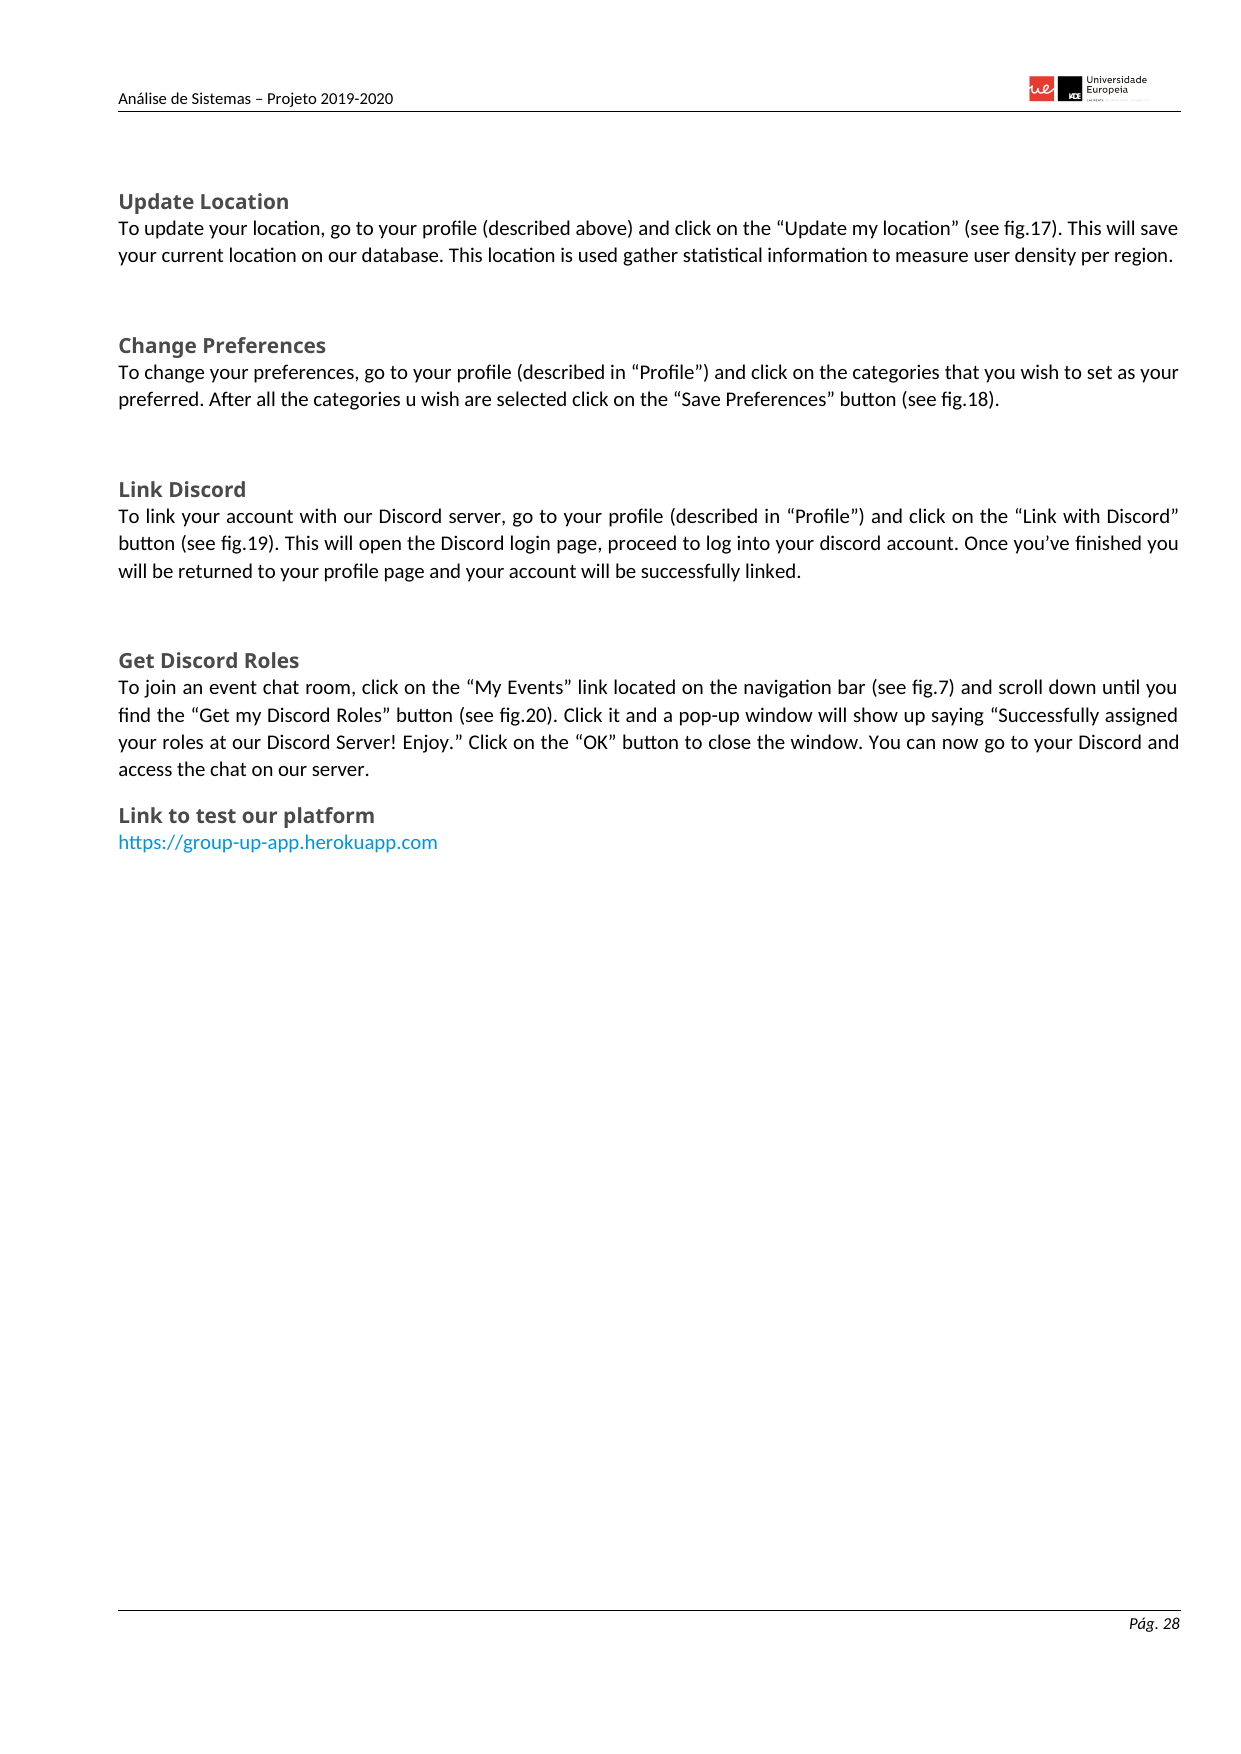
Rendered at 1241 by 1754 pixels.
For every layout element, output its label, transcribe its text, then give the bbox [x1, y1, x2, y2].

subtitle Change Preferences [118, 331, 1181, 359]
text https://group-up-app.herokuapp.com [118, 829, 1181, 854]
picture [1026, 73, 1152, 105]
subtitle Link Discord [118, 475, 1181, 503]
text To join an event chat room, click on the “My Events” link located on the navigation bar (see fig.7) and scroll down until you find the “Get my Discord Roles” button (see fig.20). Click it and a pop-up window will show up saying “Successfully assigned your roles at our Discord Server! Enjoy.” Click on the “OK” button to close the window. You can now go to your Discord and access the chat on our server. [118, 674, 1181, 782]
text To link your account with our Discord server, go to your profile (described in “Profile”) and click on the “Link with Discord” button (see fig.19). This will open the Discord login page, proceed to log into your discord account. Once you’ve finished you will be returned to your profile page and your account will be successfully linked. [118, 503, 1181, 583]
subtitle Get Discord Roles [118, 646, 1181, 674]
text To change your preferences, go to your profile (described in “Profile”) and click on the categories that you wish to set as your preferred. After all the categories u wish are selected click on the “Save Preferences” button (see fig.18). [118, 359, 1181, 412]
subtitle Link to test our platform [118, 801, 1181, 829]
subtitle Update Location [118, 187, 1181, 215]
text To update your location, go to your profile (described above) and click on the “Update my location” (see fig.17). This will save your current location on our database. This location is used gather statistical information to measure user density per region. [118, 215, 1181, 268]
